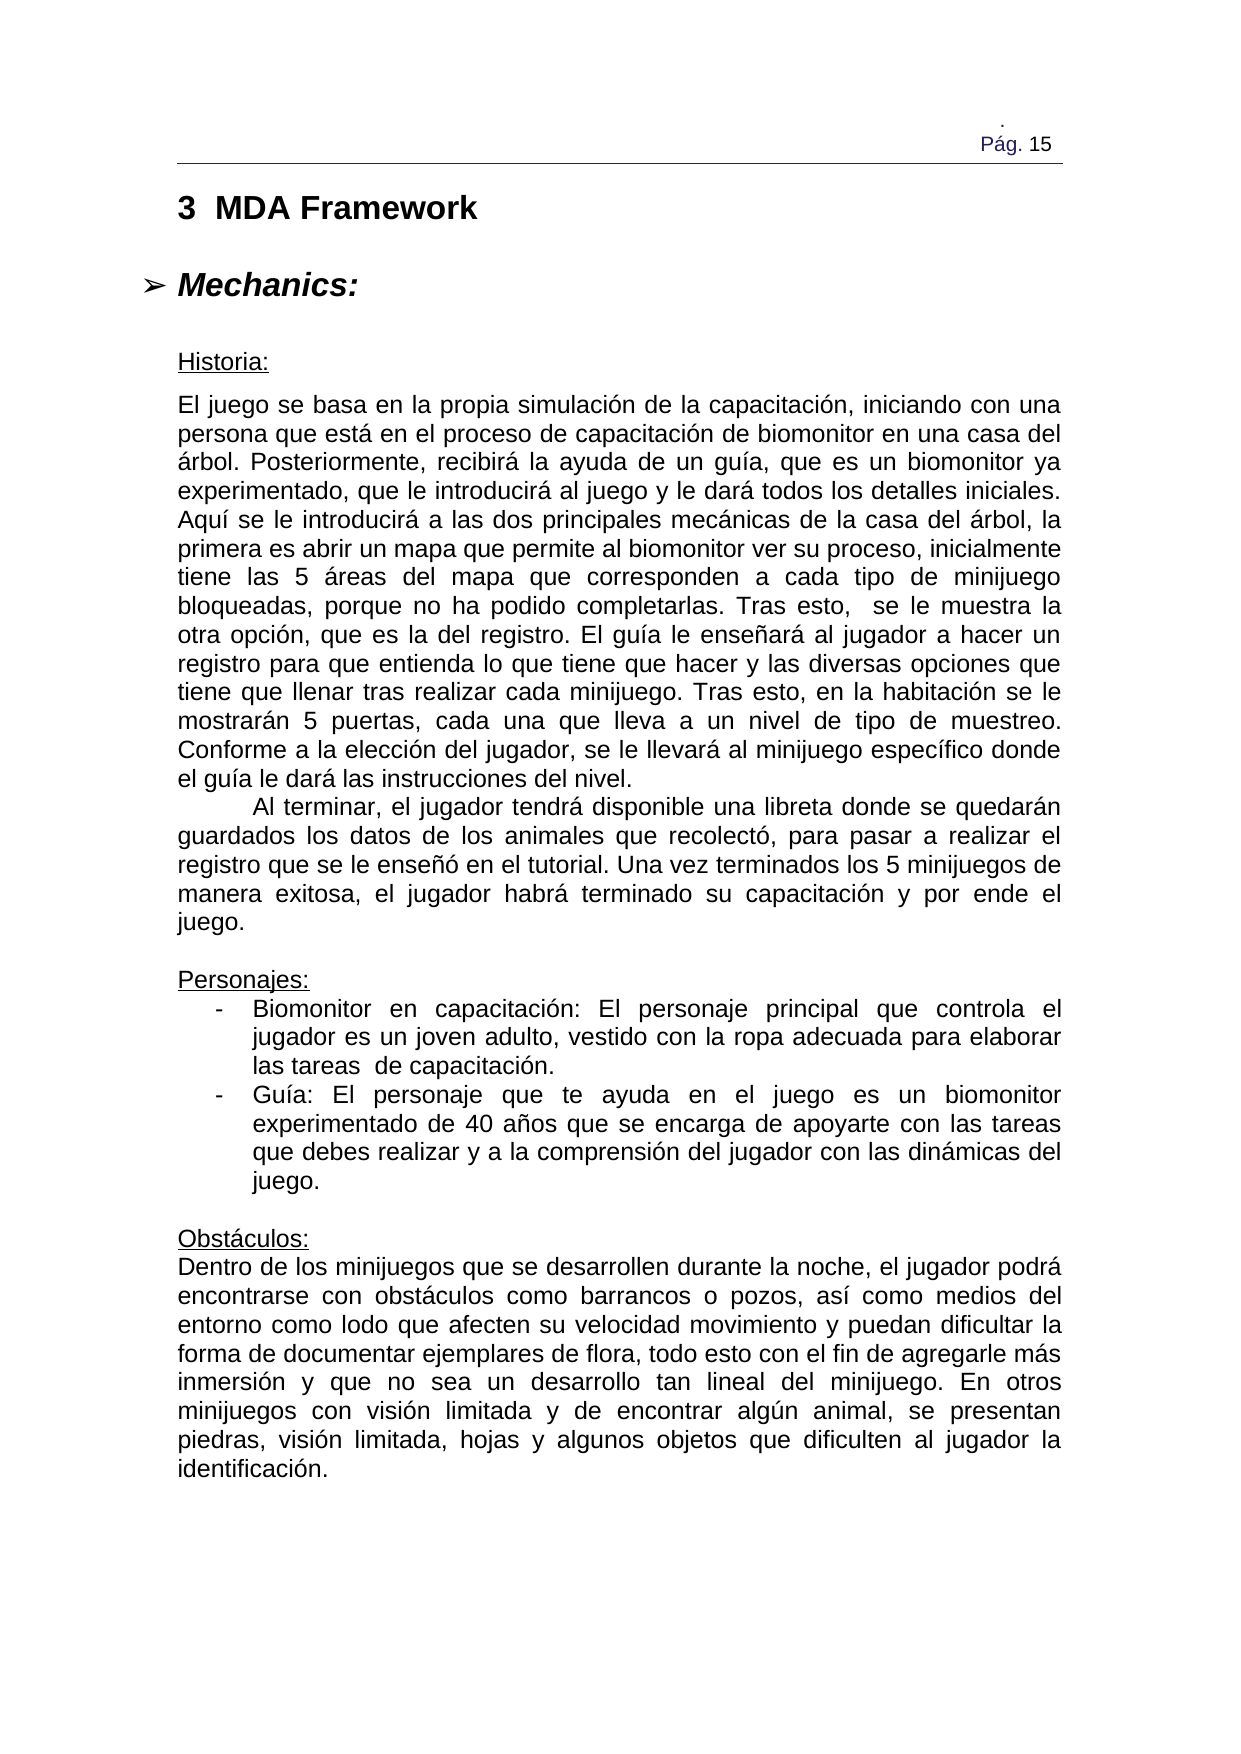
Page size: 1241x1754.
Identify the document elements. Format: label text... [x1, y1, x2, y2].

text Obstáculos: [177, 1224, 1063, 1252]
text Personajes: [177, 965, 1063, 994]
list Mechanics: [140, 265, 1063, 304]
list Guía: El personaje que te ayuda en el juego es un biomonitor experimentado de 40 años que se encarga de apoyarte con las tareas que debes realizar y a la comprensión del jugador con las dinámicas del juego. [215, 1080, 1063, 1195]
text Dentro de los minijuegos que se desarrollen durante la noche, el jugador podrá encontrarse con obstáculos como barrancos o pozos, así como medios del entorno como lodo que afecten su velocidad movimiento y puedan dificultar la forma de documentar ejemplares de flora, todo esto con el fin de agregarle más inmersión y que no sea un desarrollo tan lineal del minijuego. En otros minijuegos con visión limitada y de encontrar algún animal, se presentan piedras, visión limitada, hojas y algunos objetos que dificulten al jugador la identificación. [177, 1252, 1063, 1482]
list MDA Framework [177, 188, 1063, 227]
text Historia: [177, 347, 1063, 376]
text Al terminar, el jugador tendrá disponible una libreta donde se quedarán guardados los datos de los animales que recolectó, para pasar a realizar el registro que se le enseñó en el tutorial. Una vez terminados los 5 minijuegos de manera exitosa, el jugador habrá terminado su capacitación y por ende el juego. [177, 792, 1063, 936]
list Biomonitor en capacitación: El personaje principal que controla el jugador es un joven adulto, vestido con la ropa adecuada para elaborar las tareas de capacitación. [215, 994, 1063, 1080]
text El juego se basa en la propia simulación de la capacitación, iniciando con una persona que está en el proceso de capacitación de biomonitor en una casa del árbol. Posteriormente, recibirá la ayuda de un guía, que es un biomonitor ya experimentado, que le introducirá al juego y le dará todos los detalles iniciales. Aquí se le introducirá a las dos principales mecánicas de la casa del árbol, la primera es abrir un mapa que permite al biomonitor ver su proceso, inicialmente tiene las 5 áreas del mapa que corresponden a cada tipo de minijuego bloqueadas, porque no ha podido completarlas. Tras esto, se le muestra la otra opción, que es la del registro. El guía le enseñará al jugador a hacer un registro para que entienda lo que tiene que hacer y las diversas opciones que tiene que llenar tras realizar cada minijuego. Tras esto, en la habitación se le mostrarán 5 puertas, cada una que lleva a un nivel de tipo de muestreo. Conforme a la elección del jugador, se le llevará al minijuego específico donde el guía le dará las instrucciones del nivel. [177, 390, 1063, 792]
